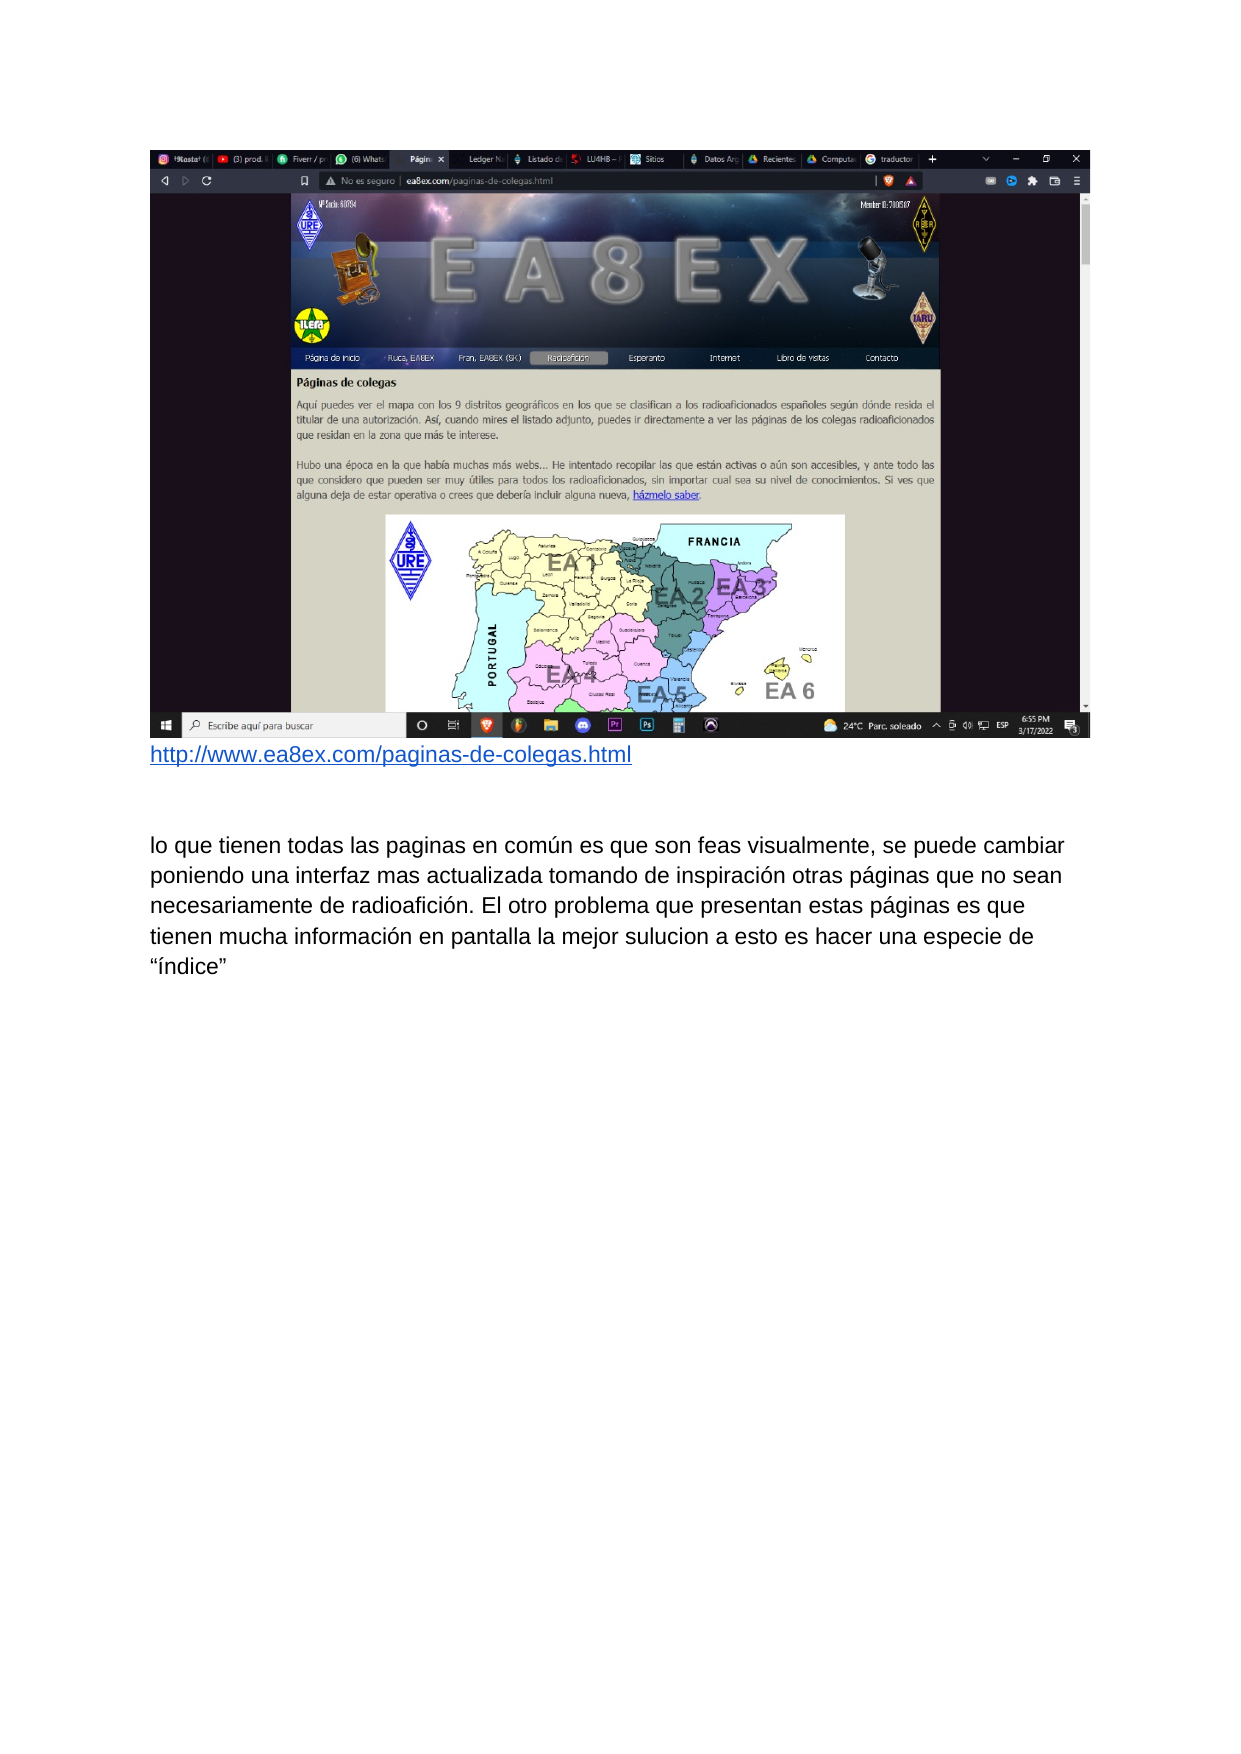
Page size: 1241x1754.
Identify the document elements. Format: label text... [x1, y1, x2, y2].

text http://www.ea8ex.com/paginas-de-colegas.html [150, 741, 1090, 768]
picture [150, 150, 1091, 738]
text lo que tienen todas las paginas en común es que son feas visualmente, se puede cambiar poniendo una interfaz mas actualizada tomando de inspiración otras páginas que no sean necesariamente de radioafición. El otro problema que presentan estas páginas es que tienen mucha información en pantalla la mejor sulucion a esto es hacer una especie de “índice” [150, 832, 1090, 979]
